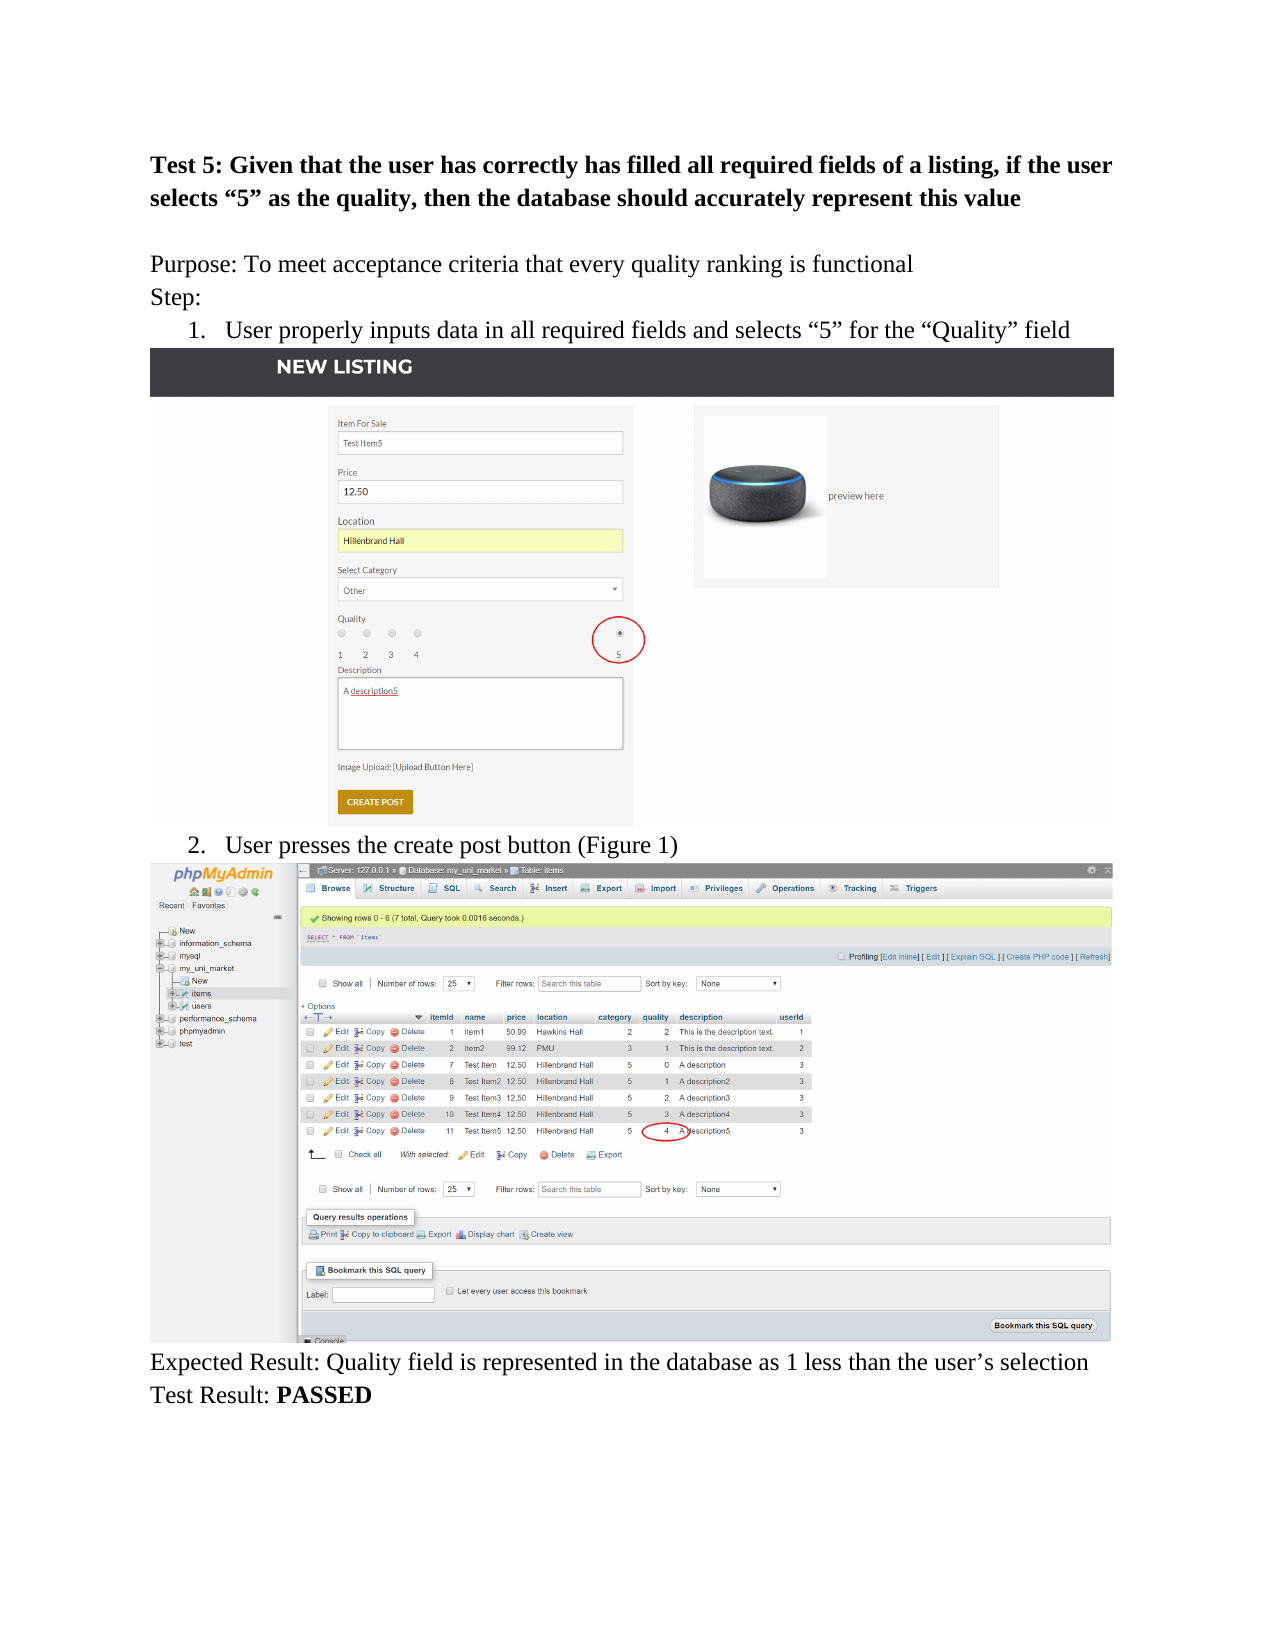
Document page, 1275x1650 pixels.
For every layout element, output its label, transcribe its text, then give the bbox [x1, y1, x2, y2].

text Test 5: Given that the user has correctly has filled all required fields of a listing, if the user selects “5” as the quality, then the database should accurately represent this value [150, 150, 1125, 212]
list User presses the create post button (Figure 1) [187, 830, 1125, 859]
list User properly inputs data in all required fields and selects “5” for the “Quality” field [187, 315, 1125, 344]
picture [150, 863, 1113, 1343]
text Test Result: PASSED [150, 1380, 1125, 1408]
text Step: [150, 282, 1125, 311]
picture [150, 348, 1114, 827]
text Purpose: To meet acceptance criteria that every quality ranking is functional [150, 249, 1125, 278]
text Expected Result: Quality field is represented in the database as 1 less than the user’s selection [150, 1347, 1125, 1375]
